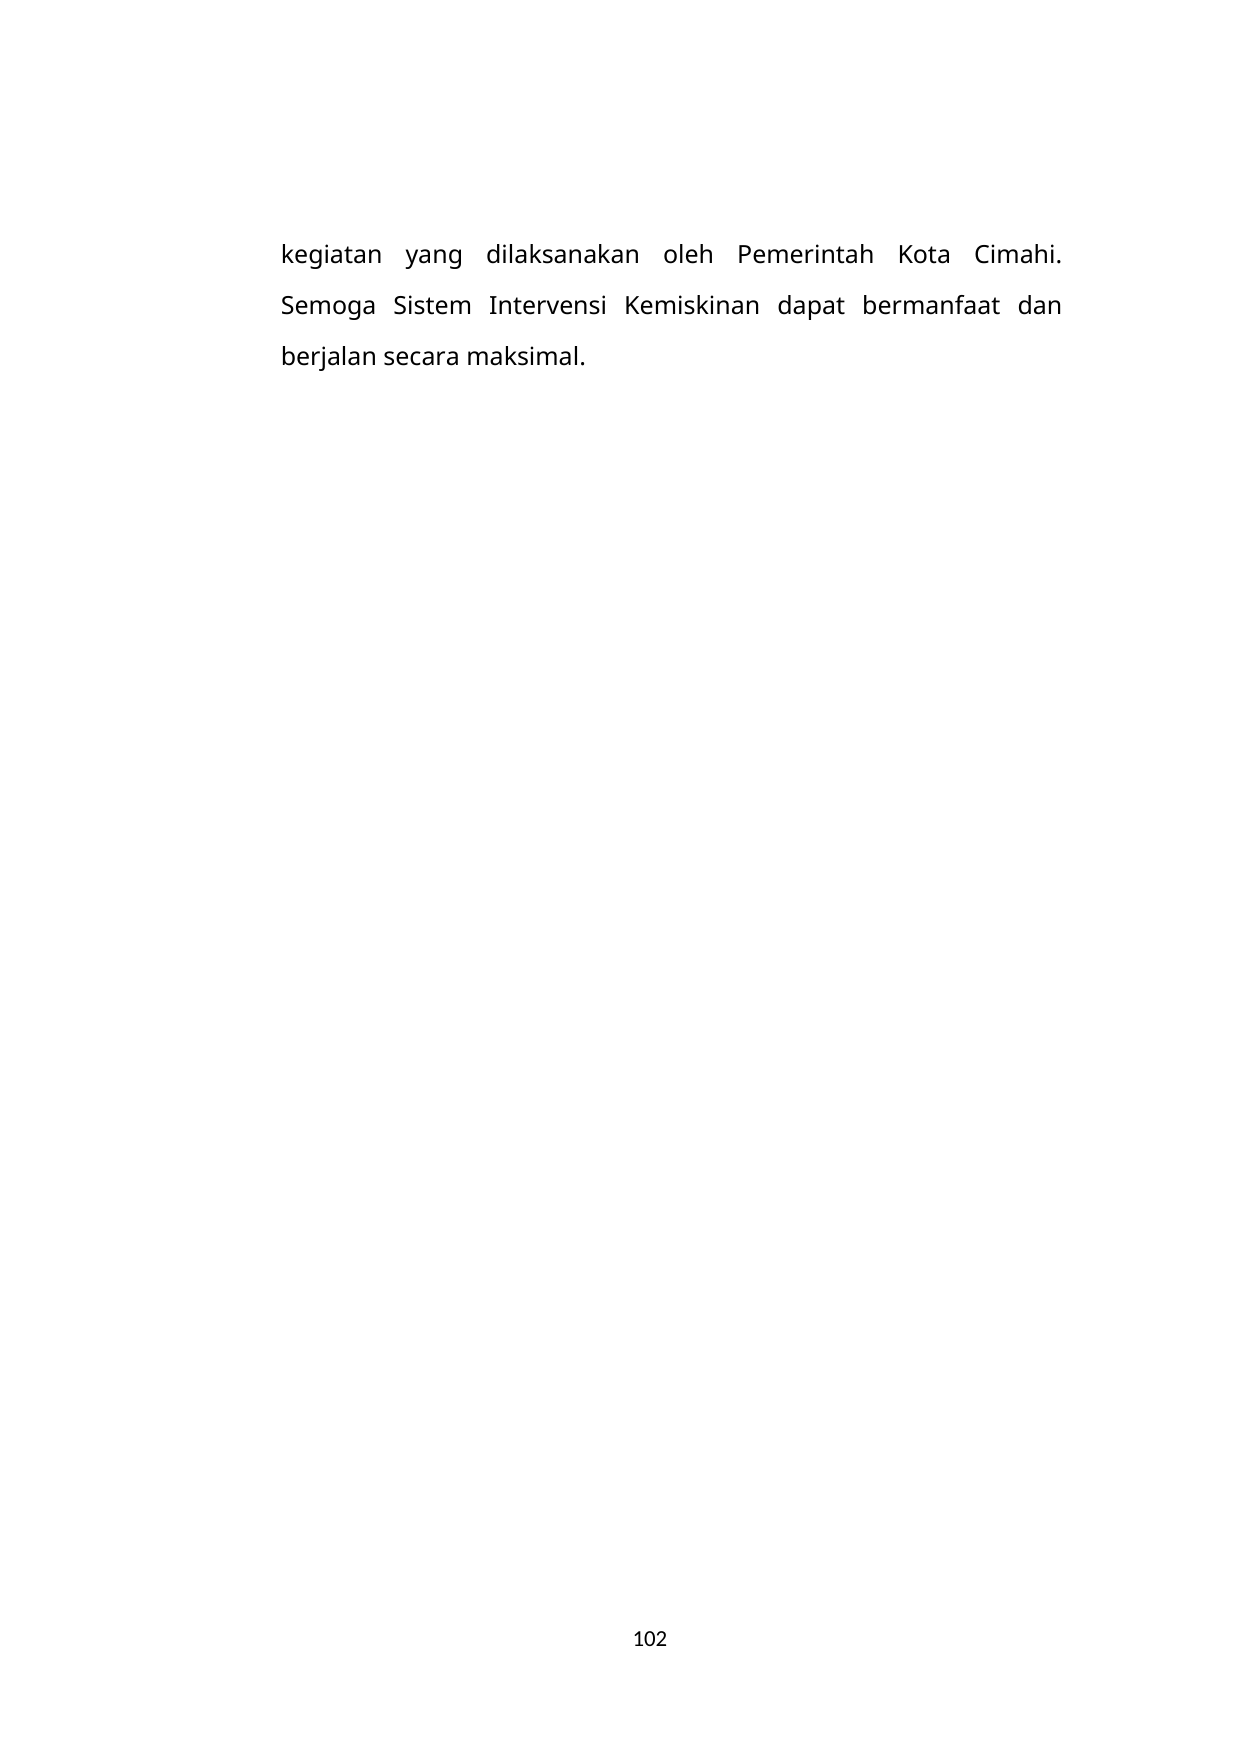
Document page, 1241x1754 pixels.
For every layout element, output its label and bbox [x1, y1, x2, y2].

list [281, 236, 1063, 372]
